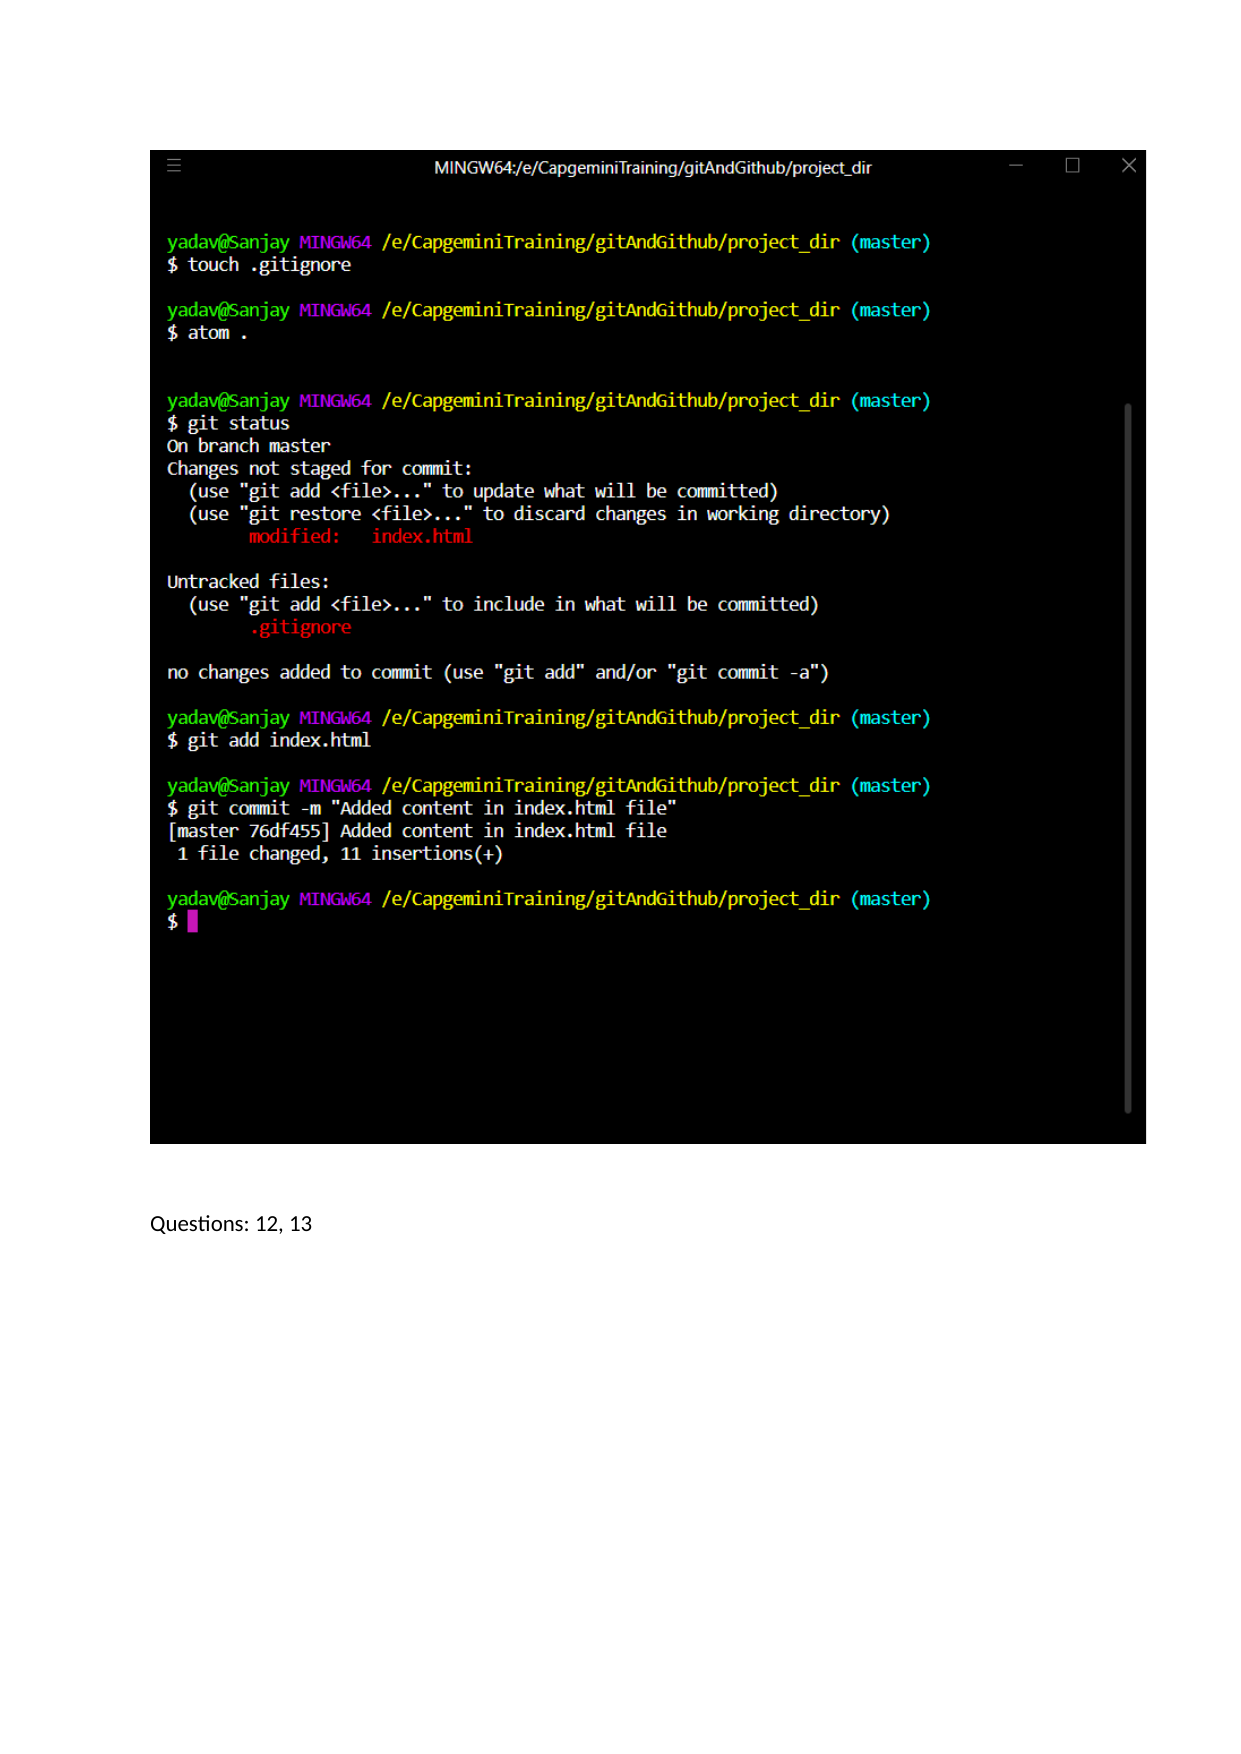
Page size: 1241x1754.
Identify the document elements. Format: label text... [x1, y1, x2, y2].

text Questions: 12, 13 [150, 1209, 1090, 1237]
picture [150, 150, 1147, 1144]
